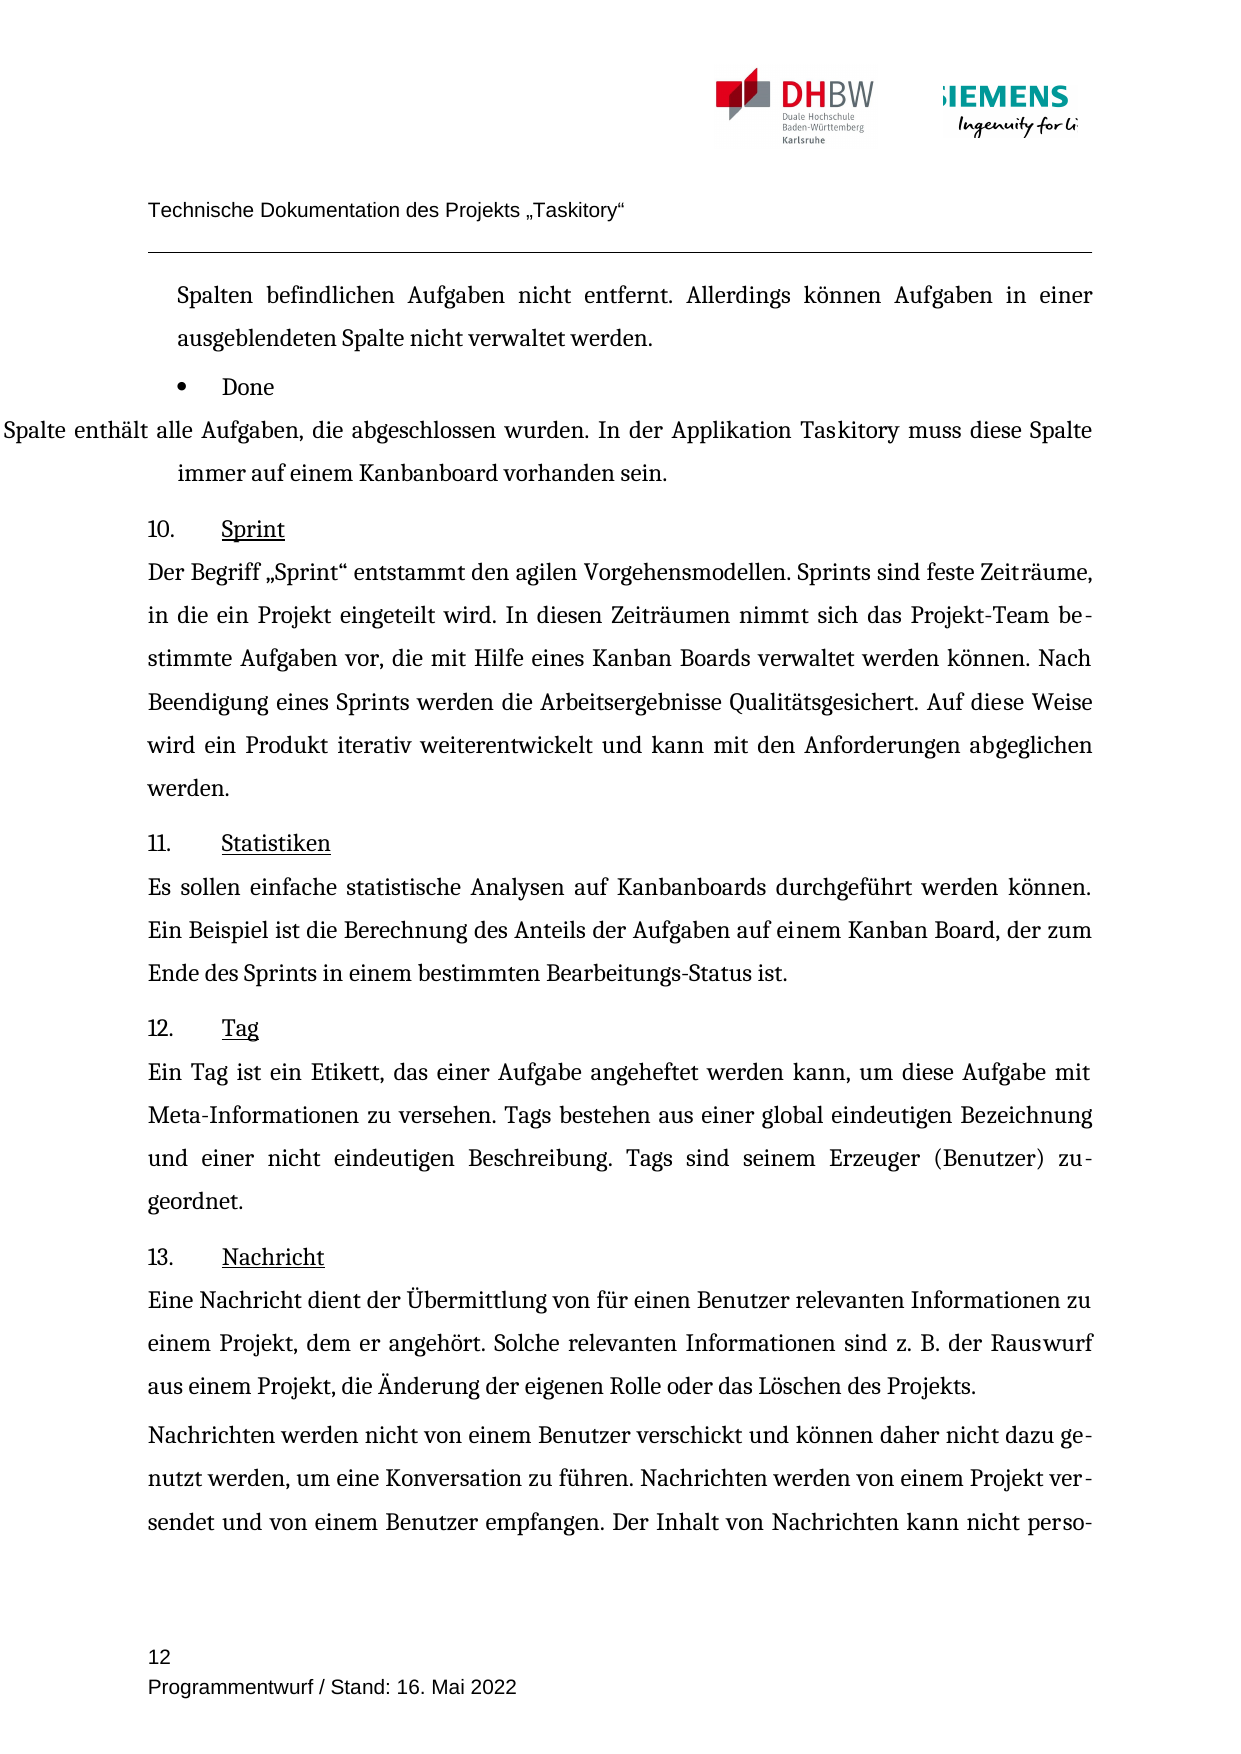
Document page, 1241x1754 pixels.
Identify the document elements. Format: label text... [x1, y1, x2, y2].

list Sprint [148, 515, 1092, 544]
list Nachricht [148, 1242, 1092, 1271]
text Der Begriff „Sprint“ entstammt den agilen Vorgehensmodellen. Sprints sind feste Zeiträume, in die ein Projekt eingeteilt wird. In diesen Zeiträumen nimmt sich das Projekt-Team bestimmte Aufgaben vor, die mit Hilfe eines Kanban Boards verwaltet werden können. Nach Beendigung eines Sprints werden die Arbeitsergebnisse Qualitätsgesichert. Auf diese Weise wird ein Produkt iterativ weiterentwickelt und kann mit den Anforderungen abgeglichen werden. [148, 558, 1092, 802]
text Diese Spalte enthält alle Aufgaben, die abgeschlossen wurden. In der Applikation Taskitory muss diese Spalte immer auf einem Kanbanboard vorhanden sein. [0, 416, 1092, 488]
list Done [177, 373, 1092, 402]
picture [943, 85, 1078, 138]
text Eine Nachricht dient der Übermittlung von für einen Benutzer relevanten Informationen zu einem Projekt, dem er angehört. Solche relevanten Informationen sind z. B. der Rauswurf aus einem Projekt, die Änderung der eigenen Rolle oder das Löschen des Projekts. [148, 1286, 1092, 1401]
text Ein Tag ist ein Etikett, das einer Aufgabe angeheftet werden kann, um diese Aufgabe mit Meta-Informationen zu versehen. Tags bestehen aus einer global eindeutigen Bezeichnung und einer nicht eindeutigen Beschreibung. Tags sind seinem Erzeuger (Benutzer) zugeordnet. [148, 1057, 1092, 1216]
picture [712, 64, 878, 150]
list Statistiken [148, 829, 1092, 858]
text Es sollen einfache statistische Analysen auf Kanbanboards durchgeführt werden können. Ein Beispiel ist die Berechnung des Anteils der Aufgaben auf einem Kanban Board, der zum Ende des Sprints in einem bestimmten Bearbeitungs-Status ist. [148, 872, 1092, 987]
list Tag [148, 1014, 1092, 1043]
